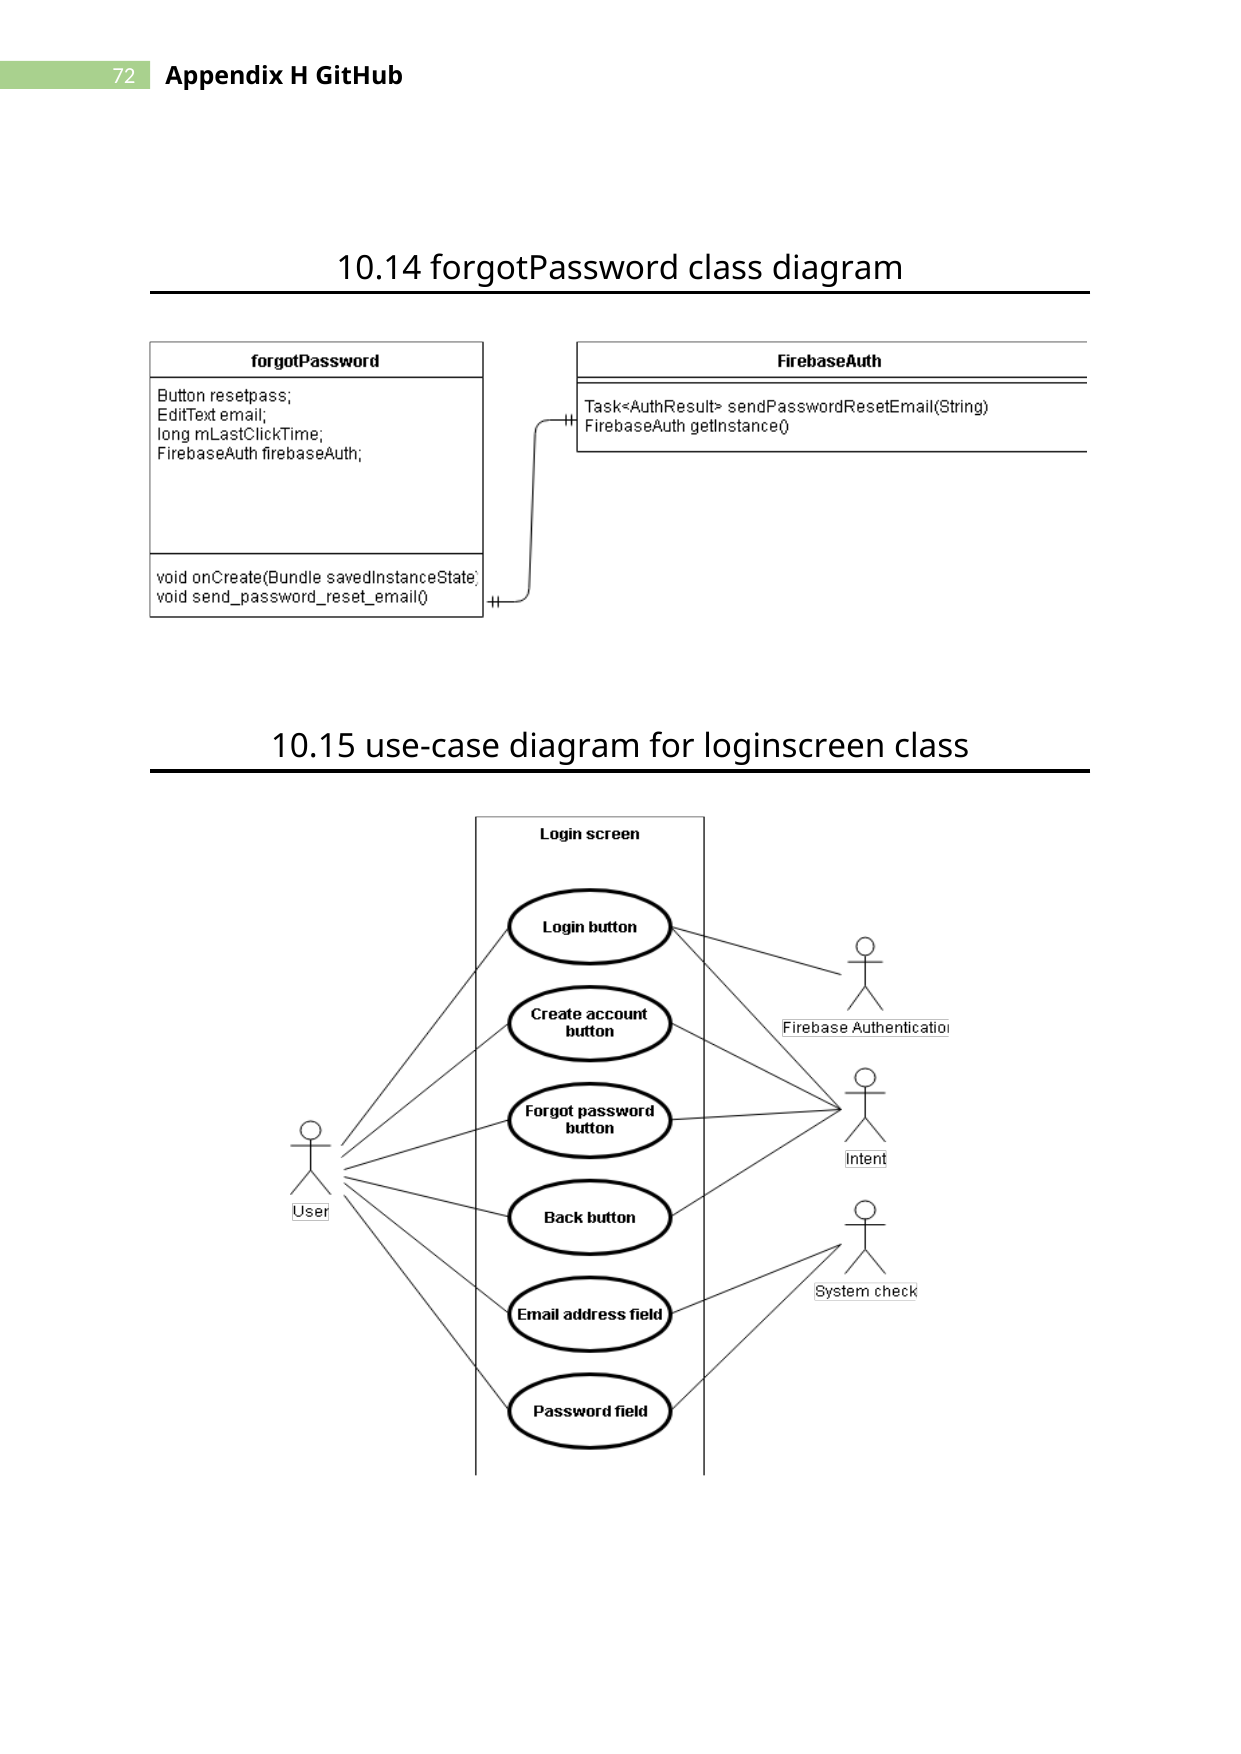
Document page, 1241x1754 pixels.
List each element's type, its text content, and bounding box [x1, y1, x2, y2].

subtitle use-case diagram for loginscreen class [150, 722, 1090, 769]
picture [149, 341, 1087, 619]
subtitle forgotPassword class diagram [150, 244, 1090, 291]
picture [290, 816, 949, 1476]
